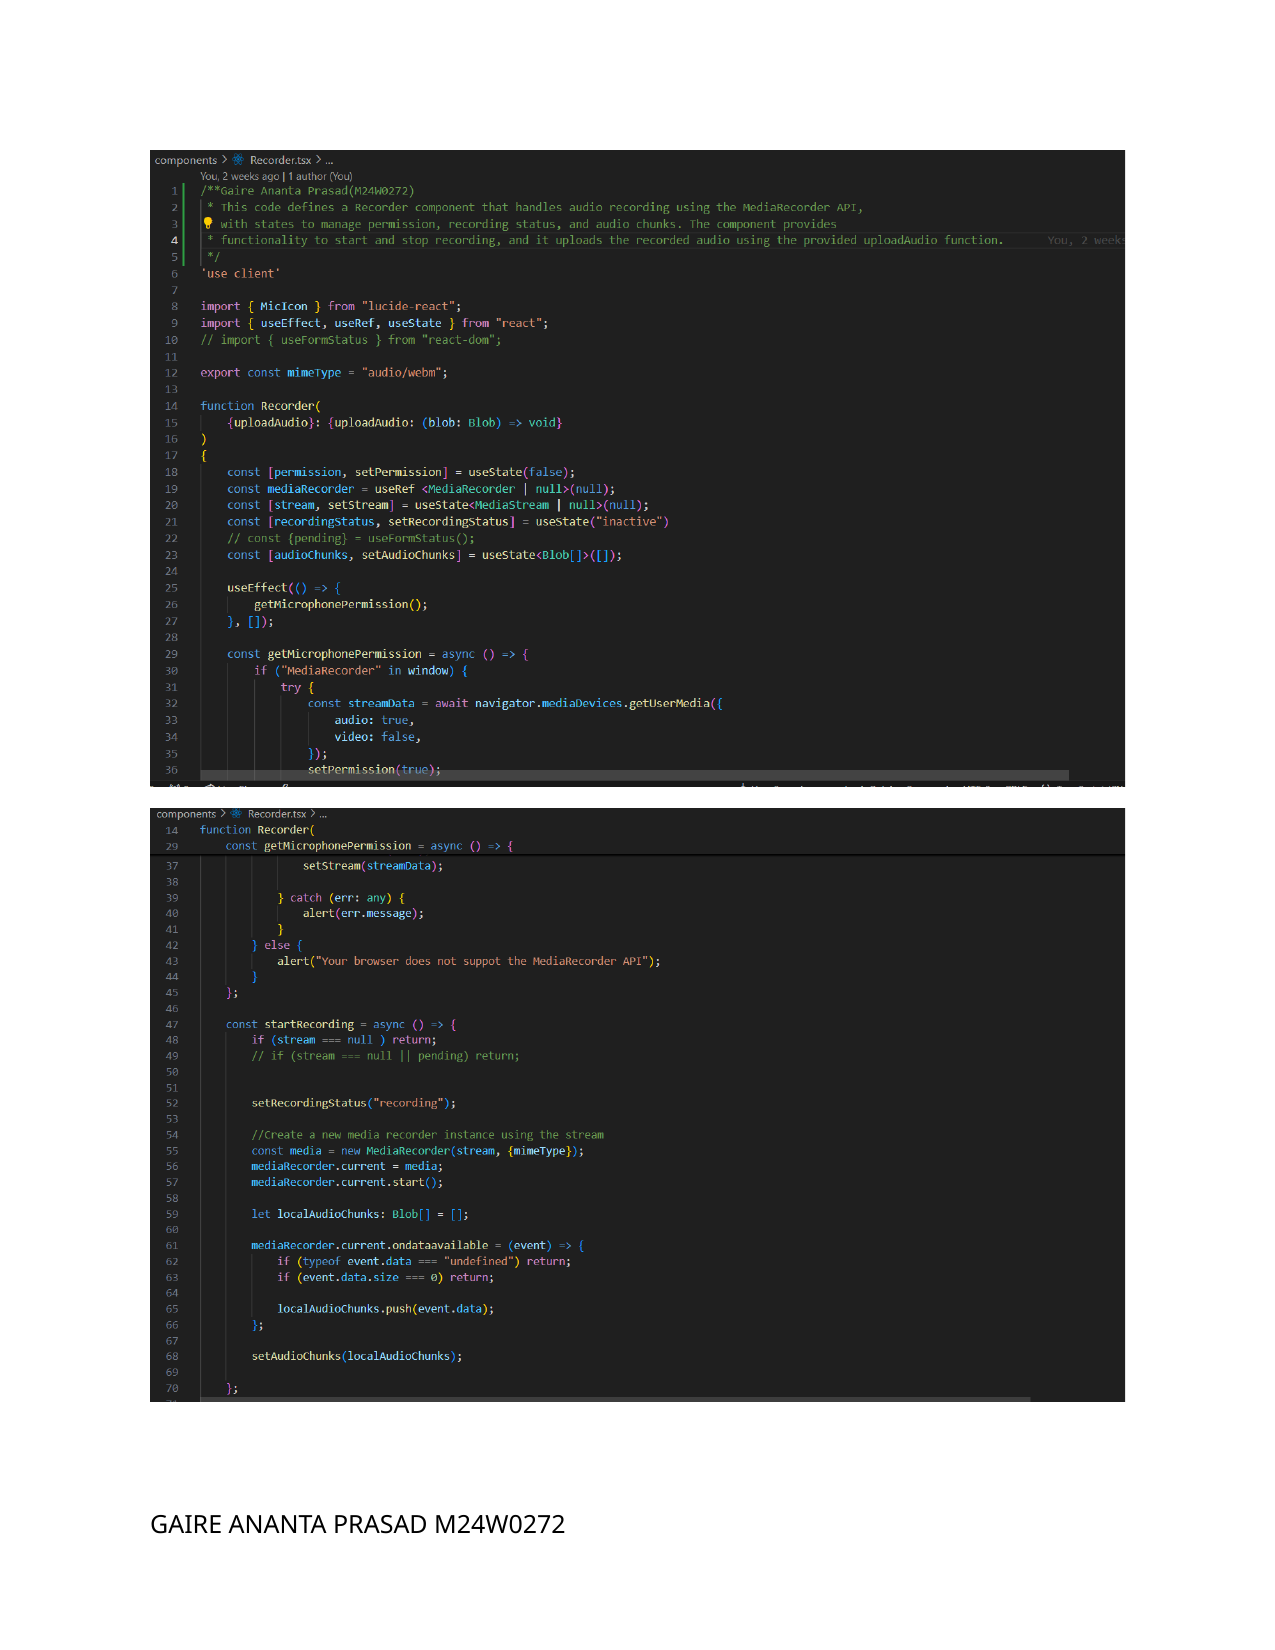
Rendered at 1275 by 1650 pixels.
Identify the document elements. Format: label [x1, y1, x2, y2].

picture [150, 808, 1125, 1402]
picture [150, 150, 1125, 787]
